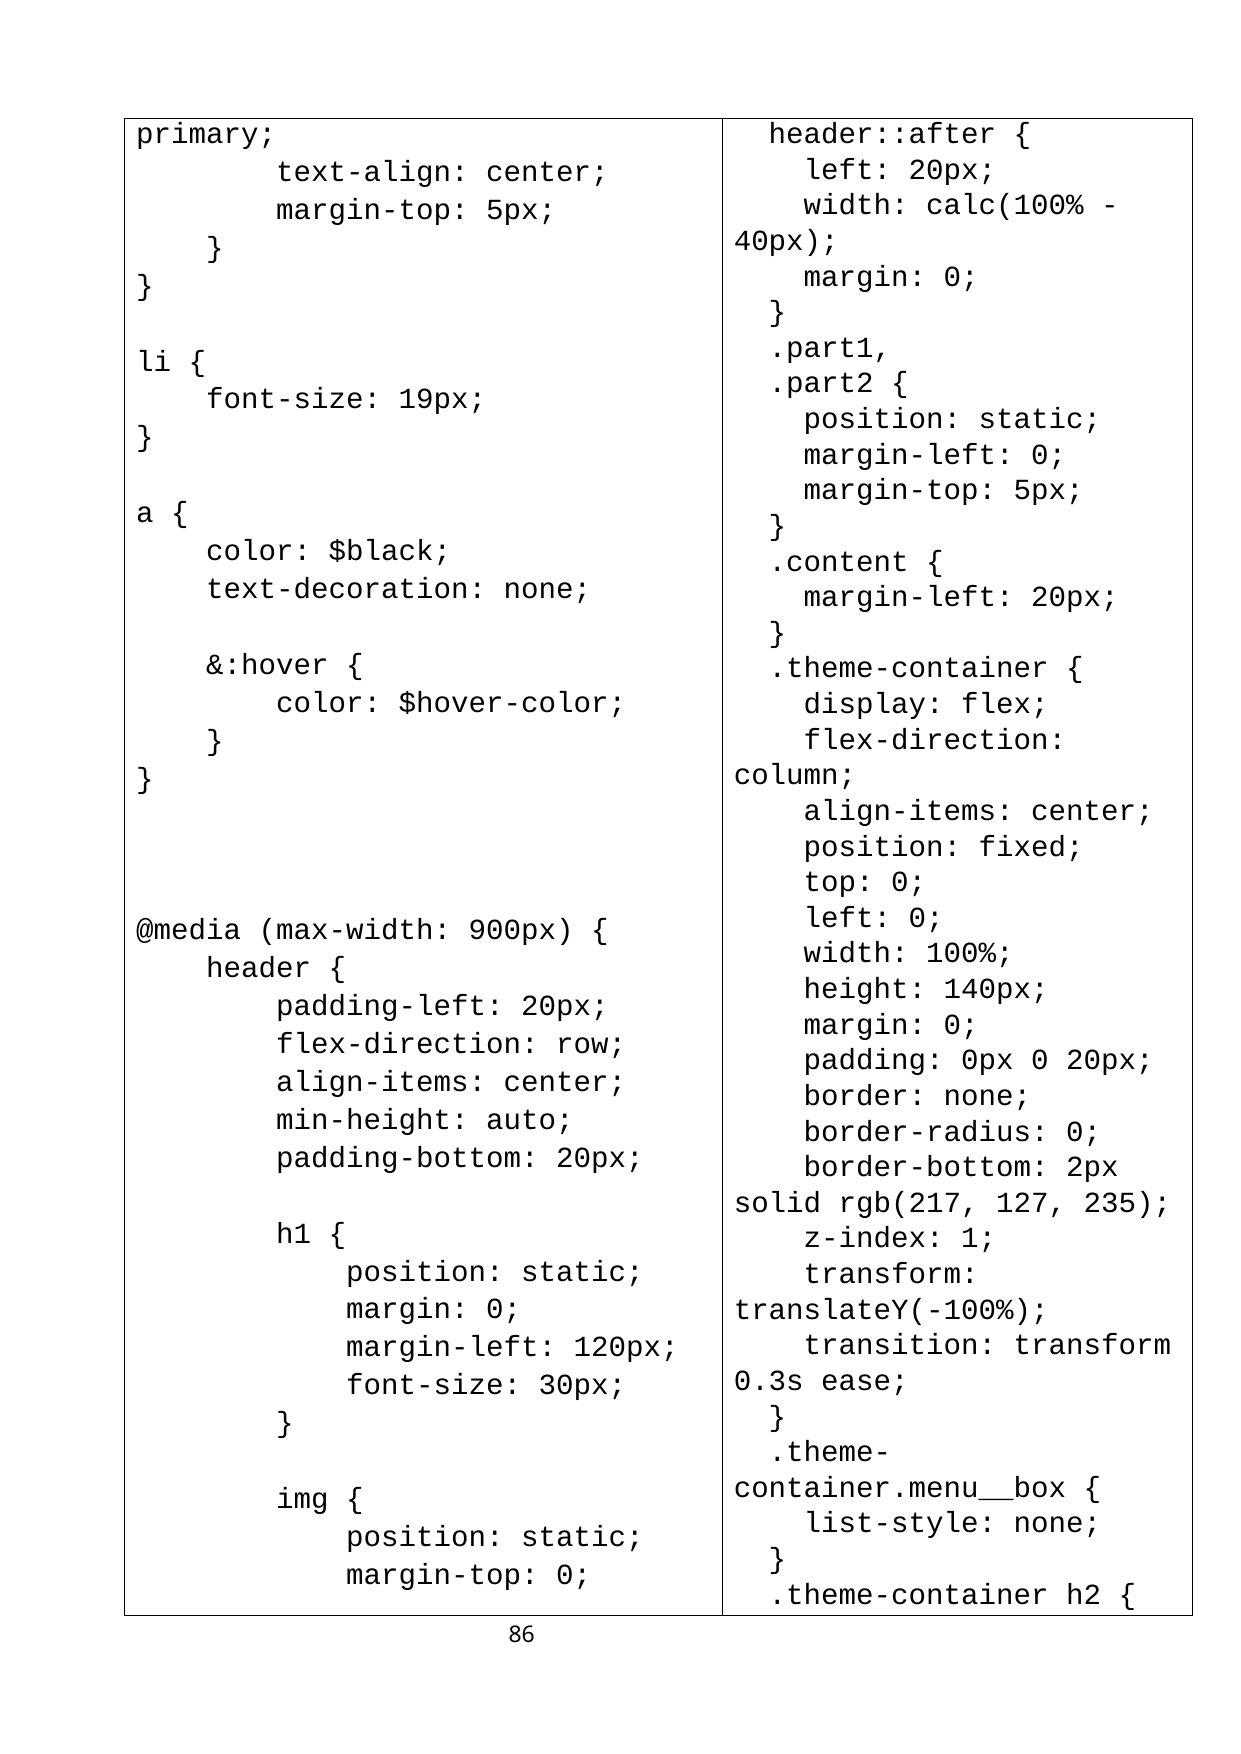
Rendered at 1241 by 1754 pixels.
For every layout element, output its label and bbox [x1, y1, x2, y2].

table_header [125, 119, 722, 1615]
table_header [723, 119, 1192, 1615]
